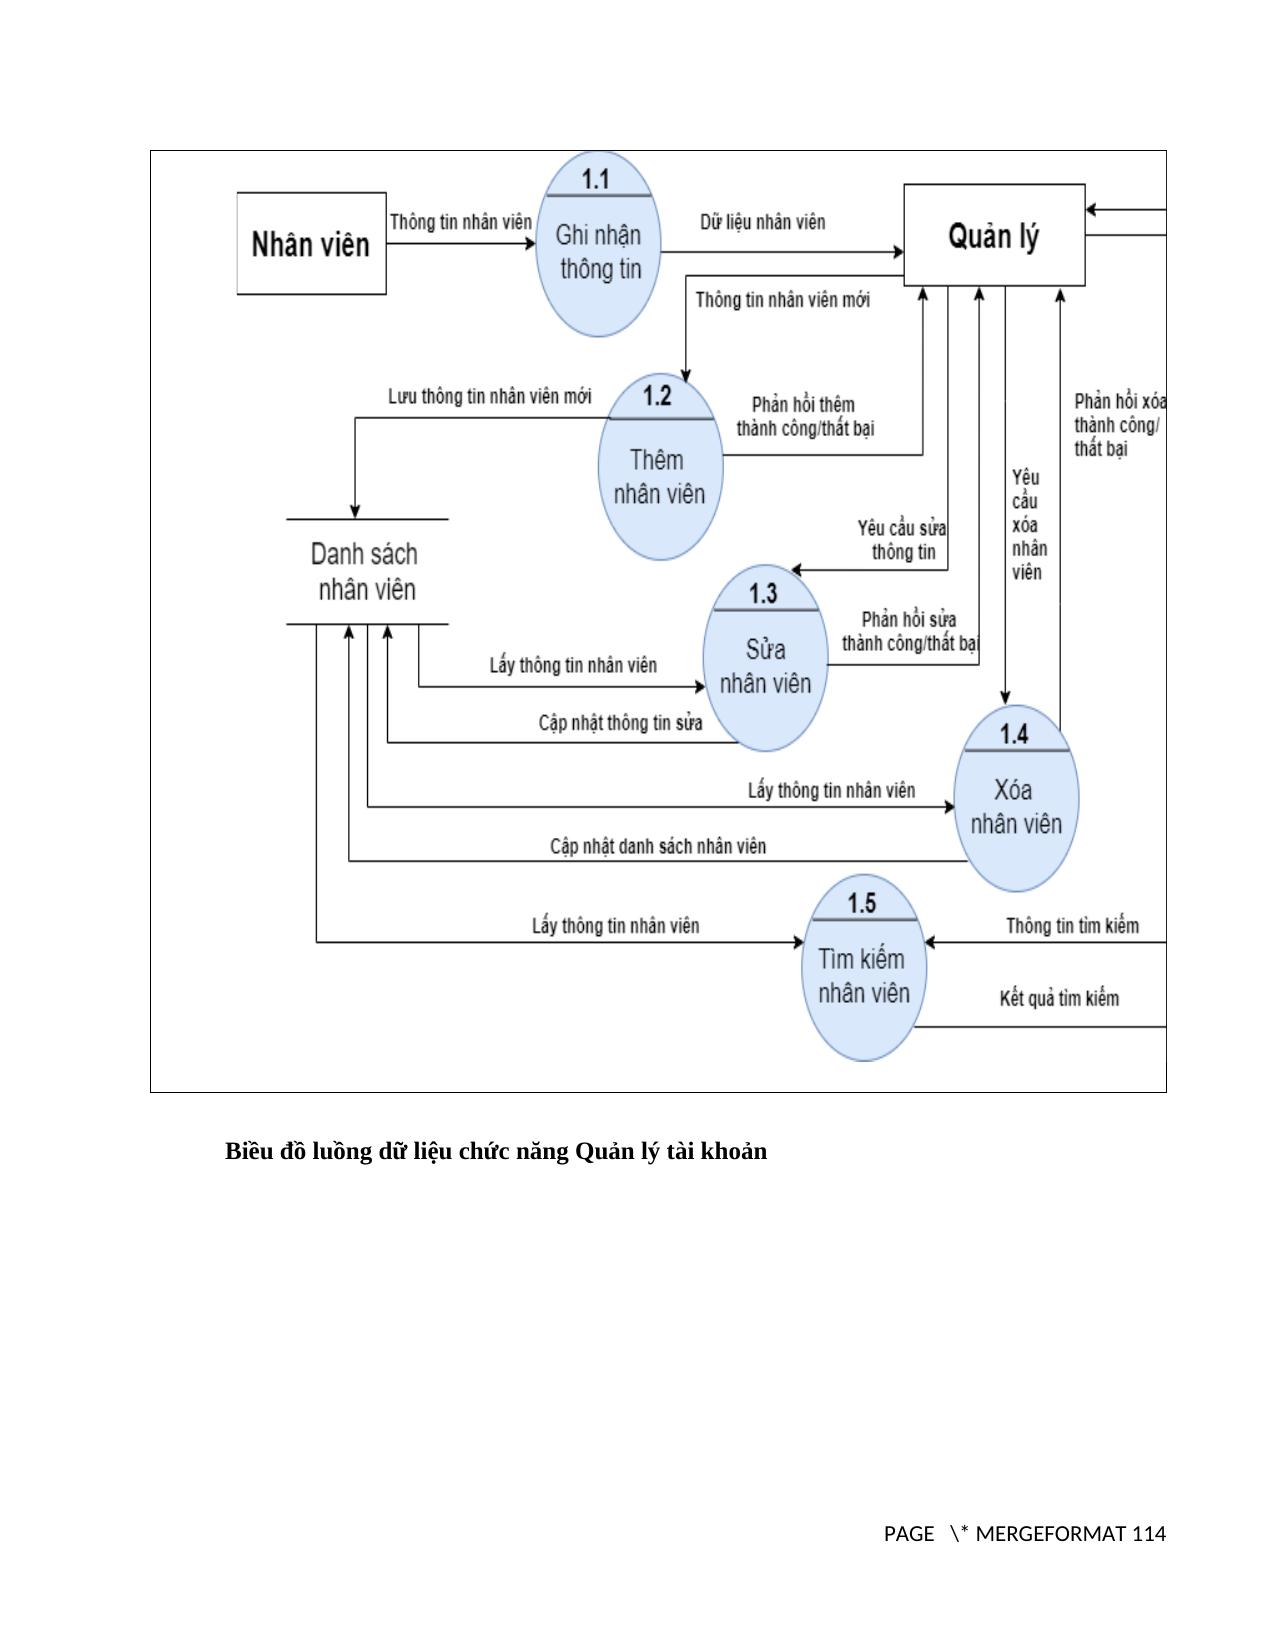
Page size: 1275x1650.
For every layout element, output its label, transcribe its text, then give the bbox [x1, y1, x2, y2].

list Biều đồ luồng dữ liệu chức năng Quản lý tài khoản [225, 1136, 1167, 1165]
picture [236, 151, 1167, 1062]
table_header [151, 151, 1166, 1092]
